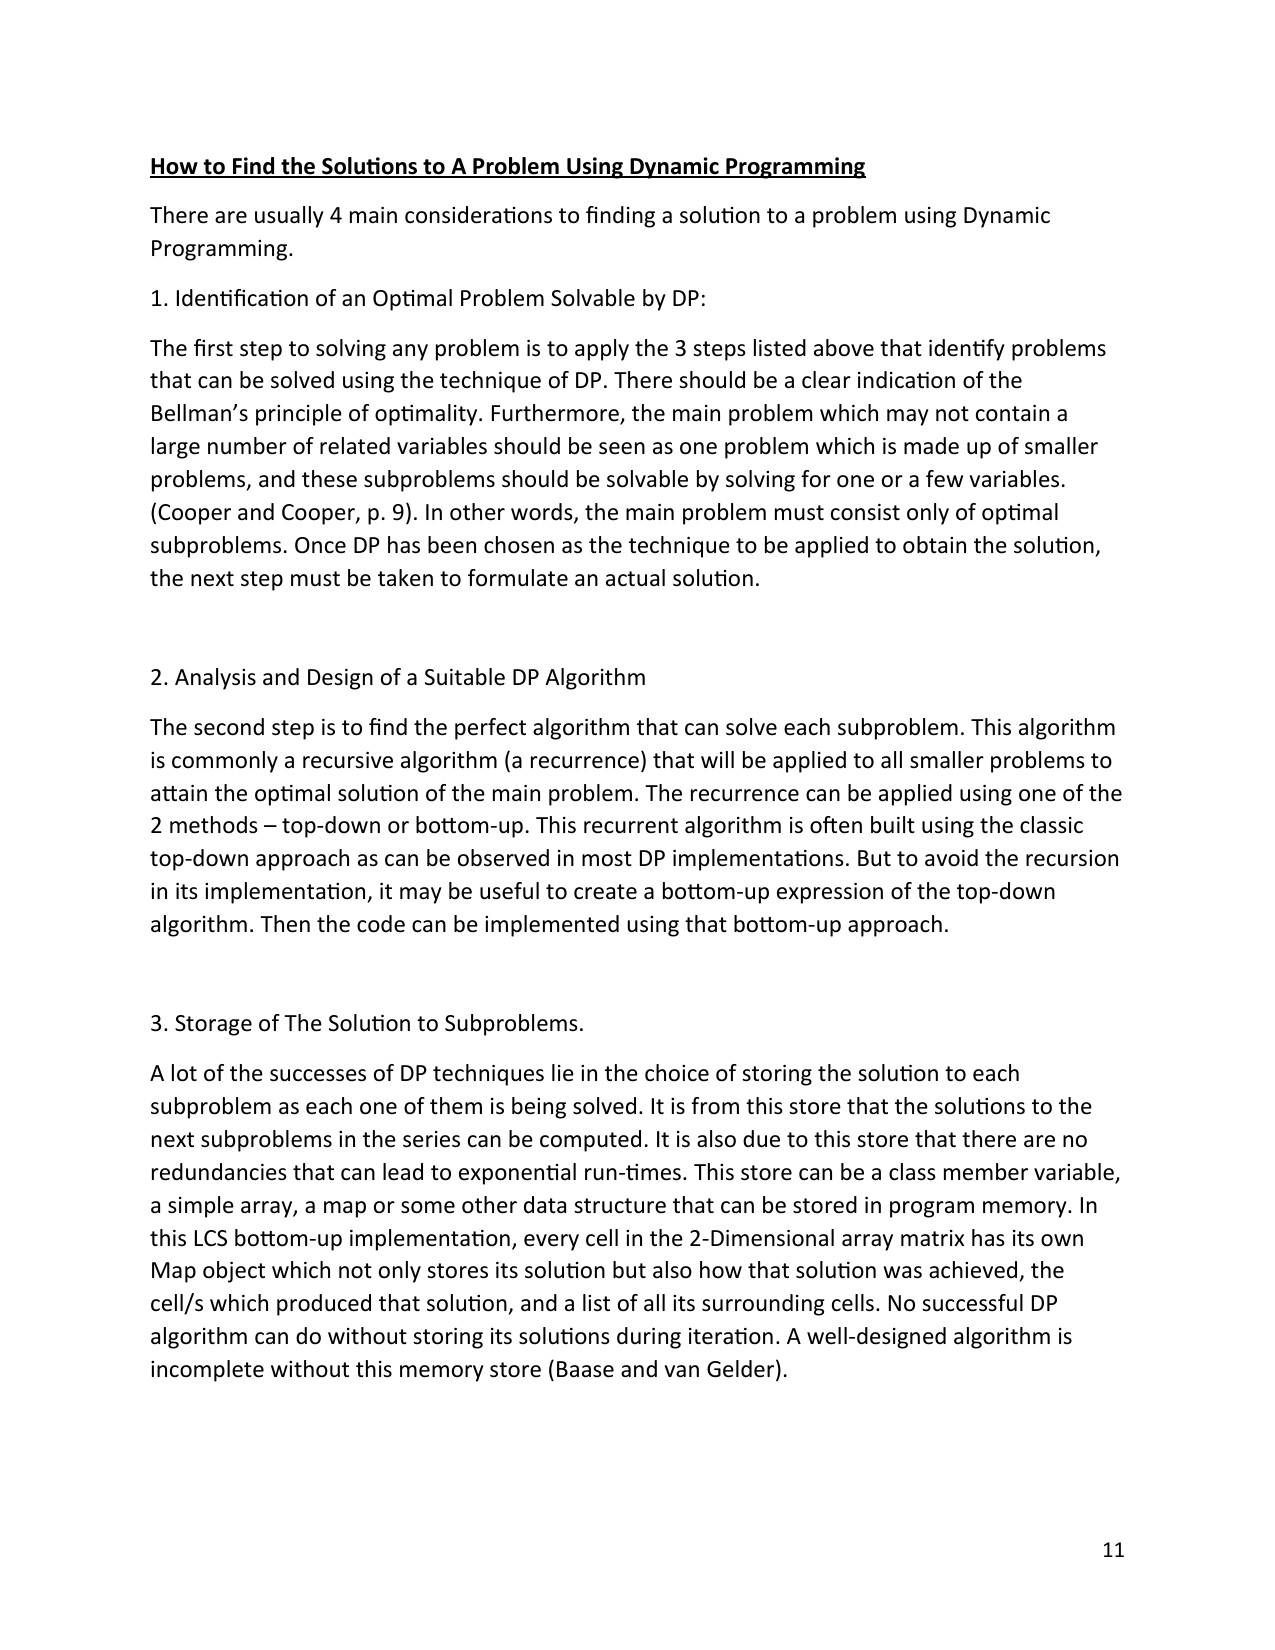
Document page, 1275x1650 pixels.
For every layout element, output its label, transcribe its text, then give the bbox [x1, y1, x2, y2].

text How to Find the Solutions to A Problem Using Dynamic Programming [150, 150, 1125, 181]
text 1. Identification of an Optimal Problem Solvable by DP: [150, 282, 1125, 313]
text A lot of the successes of DP techniques lie in the choice of storing the solution to each subproblem as each one of them is being solved. It is from this store that the solutions to the next subproblems in the series can be computed. It is also due to this store that there are no redundancies that can lead to exponential run-times. This store can be a class member variable, a simple array, a map or some other data structure that can be stored in program memory. In this LCS bottom-up implementation, every cell in the 2-Dimensional array matrix has its own Map object which not only stores its solution but also how that solution was achieved, the cell/s which produced that solution, and a list of all its surrounding cells. No successful DP algorithm can do without storing its solutions during iteration. A well-designed algorithm is incomplete without this memory store (Baase and van Gelder). [150, 1057, 1125, 1384]
text 2. Analysis and Design of a Suitable DP Algorithm [150, 661, 1125, 692]
text The first step to solving any problem is to apply the 3 steps listed above that identify problems that can be solved using the technique of DP. There should be a clear indication of the Bellman’s principle of optimality. Furthermore, the main problem which may not contain a large number of related variables should be seen as one problem which is made up of smaller problems, and these subproblems should be solvable by solving for one or a few variables. (Cooper and Cooper, p. 9). In other words, the main problem must consist only of optimal subproblems. Once DP has been chosen as the technique to be applied to obtain the solution, the next step must be taken to formulate an actual solution. [150, 332, 1125, 593]
text There are usually 4 main considerations to finding a solution to a problem using Dynamic Programming. [150, 199, 1125, 263]
text The second step is to find the perfect algorithm that can solve each subproblem. This algorithm is commonly a recursive algorithm (a recurrence) that will be applied to all smaller problems to attain the optimal solution of the main problem. The recurrence can be applied using one of the 2 methods – top-down or bottom-up. This recurrent algorithm is often built using the classic top-down approach as can be observed in most DP implementations. But to avoid the recursion in its implementation, it may be useful to create a bottom-up expression of the top-down algorithm. Then the code can be implemented using that bottom-up approach. [150, 711, 1125, 939]
text 3. Storage of The Solution to Subproblems. [150, 1007, 1125, 1038]
